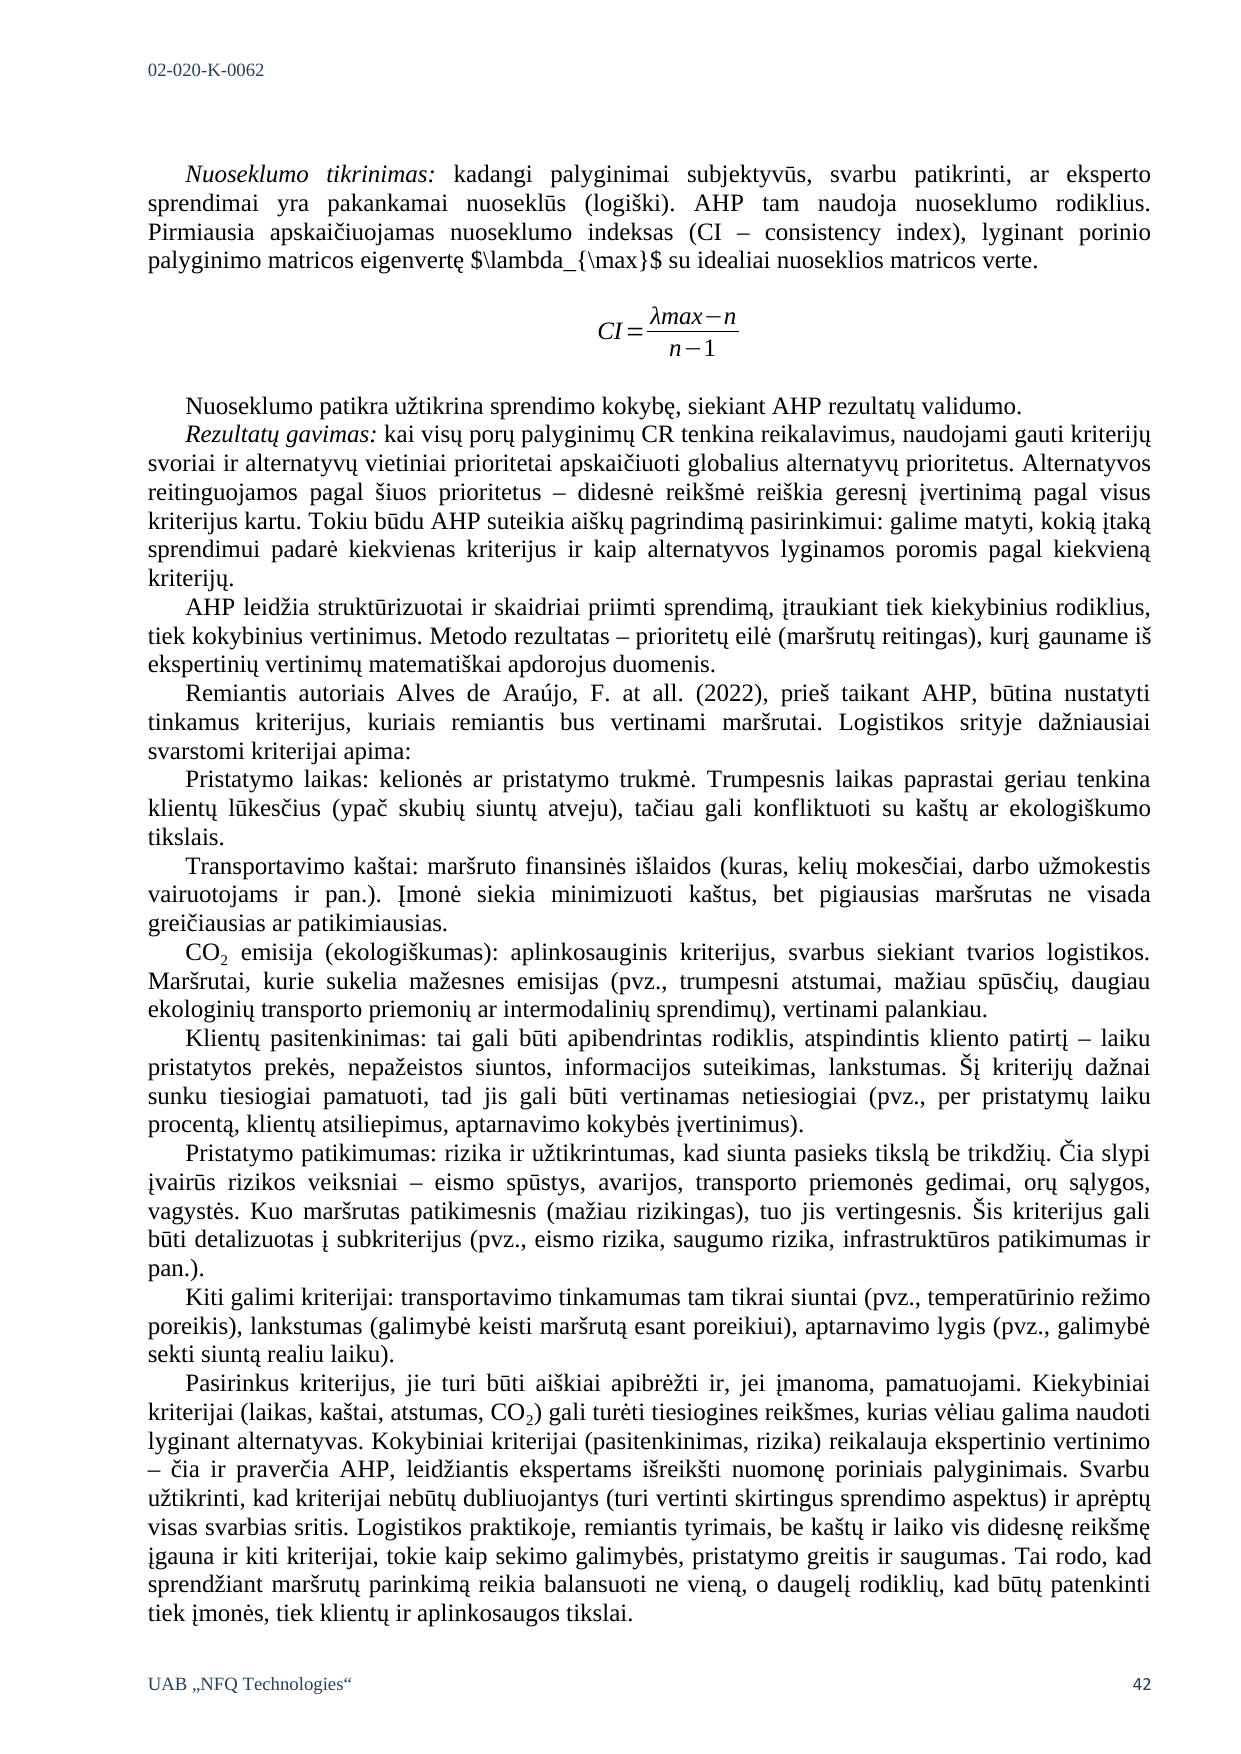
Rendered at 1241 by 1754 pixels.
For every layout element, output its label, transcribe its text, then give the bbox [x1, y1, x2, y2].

text Pristatymo patikimumas: rizika ir užtikrintumas, kad siunta pasieks tikslą be trikdžių. Čia slypi įvairūs rizikos veiksniai – eismo spūstys, avarijos, transporto priemonės gedimai, orų sąlygos, vagystės. Kuo maršrutas patikimesnis (mažiau rizikingas), tuo jis vertingesnis. Šis kriterijus gali būti detalizuotas į subkriterijus (pvz., eismo rizika, saugumo rizika, infrastruktūros patikimumas ir pan.). [148, 1138, 1152, 1282]
text Remiantis autoriais Alves de Araújo, F. at all. (2022), prieš taikant AHP, būtina nustatyti tinkamus kriterijus, kuriais remiantis bus vertinami maršrutai. Logistikos srityje dažniausiai svarstomi kriterijai apima: [148, 678, 1152, 764]
text CO₂ emisija (ekologiškumas): aplinkosauginis kriterijus, svarbus siekiant tvarios logistikos. Maršrutai, kurie sukelia mažesnes emisijas (pvz., trumpesni atstumai, mažiau spūsčių, daugiau ekologinių transporto priemonių ar intermodalinių sprendimų), vertinami palankiau. [148, 937, 1152, 1023]
text Nuoseklumo tikrinimas: kadangi palyginimai subjektyvūs, svarbu patikrinti, ar eksperto sprendimai yra pakankamai nuoseklūs (logiški). AHP tam naudoja nuoseklumo rodiklius. Pirmiausia apskaičiuojamas nuoseklumo indeksas (CI – consistency index), lyginant porinio palyginimo matricos eigenvertę $\lambda_{\max}$ su idealiai nuoseklios matricos verte. [148, 159, 1152, 274]
text Kiti galimi kriterijai: transportavimo tinkamumas tam tikrai siuntai (pvz., temperatūrinio režimo poreikis), lankstumas (galimybė keisti maršrutą esant poreikiui), aptarnavimo lygis (pvz., galimybė sekti siuntą realiu laiku). [148, 1282, 1152, 1368]
text Pasirinkus kriterijus, jie turi būti aiškiai apibrėžti ir, jei įmanoma, pamatuojami. Kiekybiniai kriterijai (laikas, kaštai, atstumas, CO₂) gali turėti tiesiogines reikšmes, kurias vėliau galima naudoti lyginant alternatyvas. Kokybiniai kriterijai (pasitenkinimas, rizika) reikalauja ekspertinio vertinimo – čia ir praverčia AHP, leidžiantis ekspertams išreikšti nuomonę poriniais palyginimais. Svarbu užtikrinti, kad kriterijai nebūtų dubliuojantys (turi vertinti skirtingus sprendimo aspektus) ir aprėptų visas svarbias sritis. Logistikos praktikoje, remiantis tyrimais, be kaštų ir laiko vis didesnę reikšmę įgauna ir kiti kriterijai, tokie kaip sekimo galimybės, pristatymo greitis ir saugumas​. Tai rodo, kad sprendžiant maršrutų parinkimą reikia balansuoti ne vieną, o daugelį rodiklių, kad būtų patenkinti tiek įmonės, tiek klientų ir aplinkosaugos tikslai. [148, 1368, 1152, 1627]
text AHP leidžia struktūrizuotai ir skaidriai priimti sprendimą, įtraukiant tiek kiekybinius rodiklius, tiek kokybinius vertinimus. Metodo rezultatas – prioritetų eilė (maršrutų reitingas), kurį gauname iš ekspertinių vertinimų matematiškai apdorojus duomenis. [148, 592, 1152, 678]
text Pristatymo laikas: kelionės ar pristatymo trukmė. Trumpesnis laikas paprastai geriau tenkina klientų lūkesčius (ypač skubių siuntų atveju), tačiau gali konfliktuoti su kaštų ar ekologiškumo tikslais. [148, 764, 1152, 851]
text Transportavimo kaštai: maršruto finansinės išlaidos (kuras, kelių mokesčiai, darbo užmokestis vairuotojams ir pan.). Įmonė siekia minimizuoti kaštus, bet pigiausias maršrutas ne visada greičiausias ar patikimiausias. [148, 851, 1152, 937]
text Nuoseklumo patikra užtikrina sprendimo kokybę, siekiant AHP rezultatų validumo. [148, 391, 1152, 419]
text Rezultatų gavimas: kai visų porų palyginimų CR tenkina reikalavimus, naudojami gauti kriterijų svoriai ir alternatyvų vietiniai prioritetai apskaičiuoti globalius alternatyvų prioritetus. Alternatyvos reitinguojamos pagal šiuos prioritetus – didesnė reikšmė reiškia geresnį įvertinimą pagal visus kriterijus kartu. Tokiu būdu AHP suteikia aiškų pagrindimą pasirinkimui: galime matyti, kokią įtaką sprendimui padarė kiekvienas kriterijus ir kaip alternatyvos lyginamos poromis pagal kiekvieną kriterijų. [148, 419, 1152, 592]
text Klientų pasitenkinimas: tai gali būti apibendrintas rodiklis, atspindintis kliento patirtį – laiku pristatytos prekės, nepažeistos siuntos, informacijos suteikimas, lankstumas. Šį kriterijų dažnai sunku tiesiogiai pamatuoti, tad jis gali būti vertinamas netiesiogiai (pvz., per pristatymų laiku procentą, klientų atsiliepimus, aptarnavimo kokybės įvertinimus). [148, 1023, 1152, 1138]
